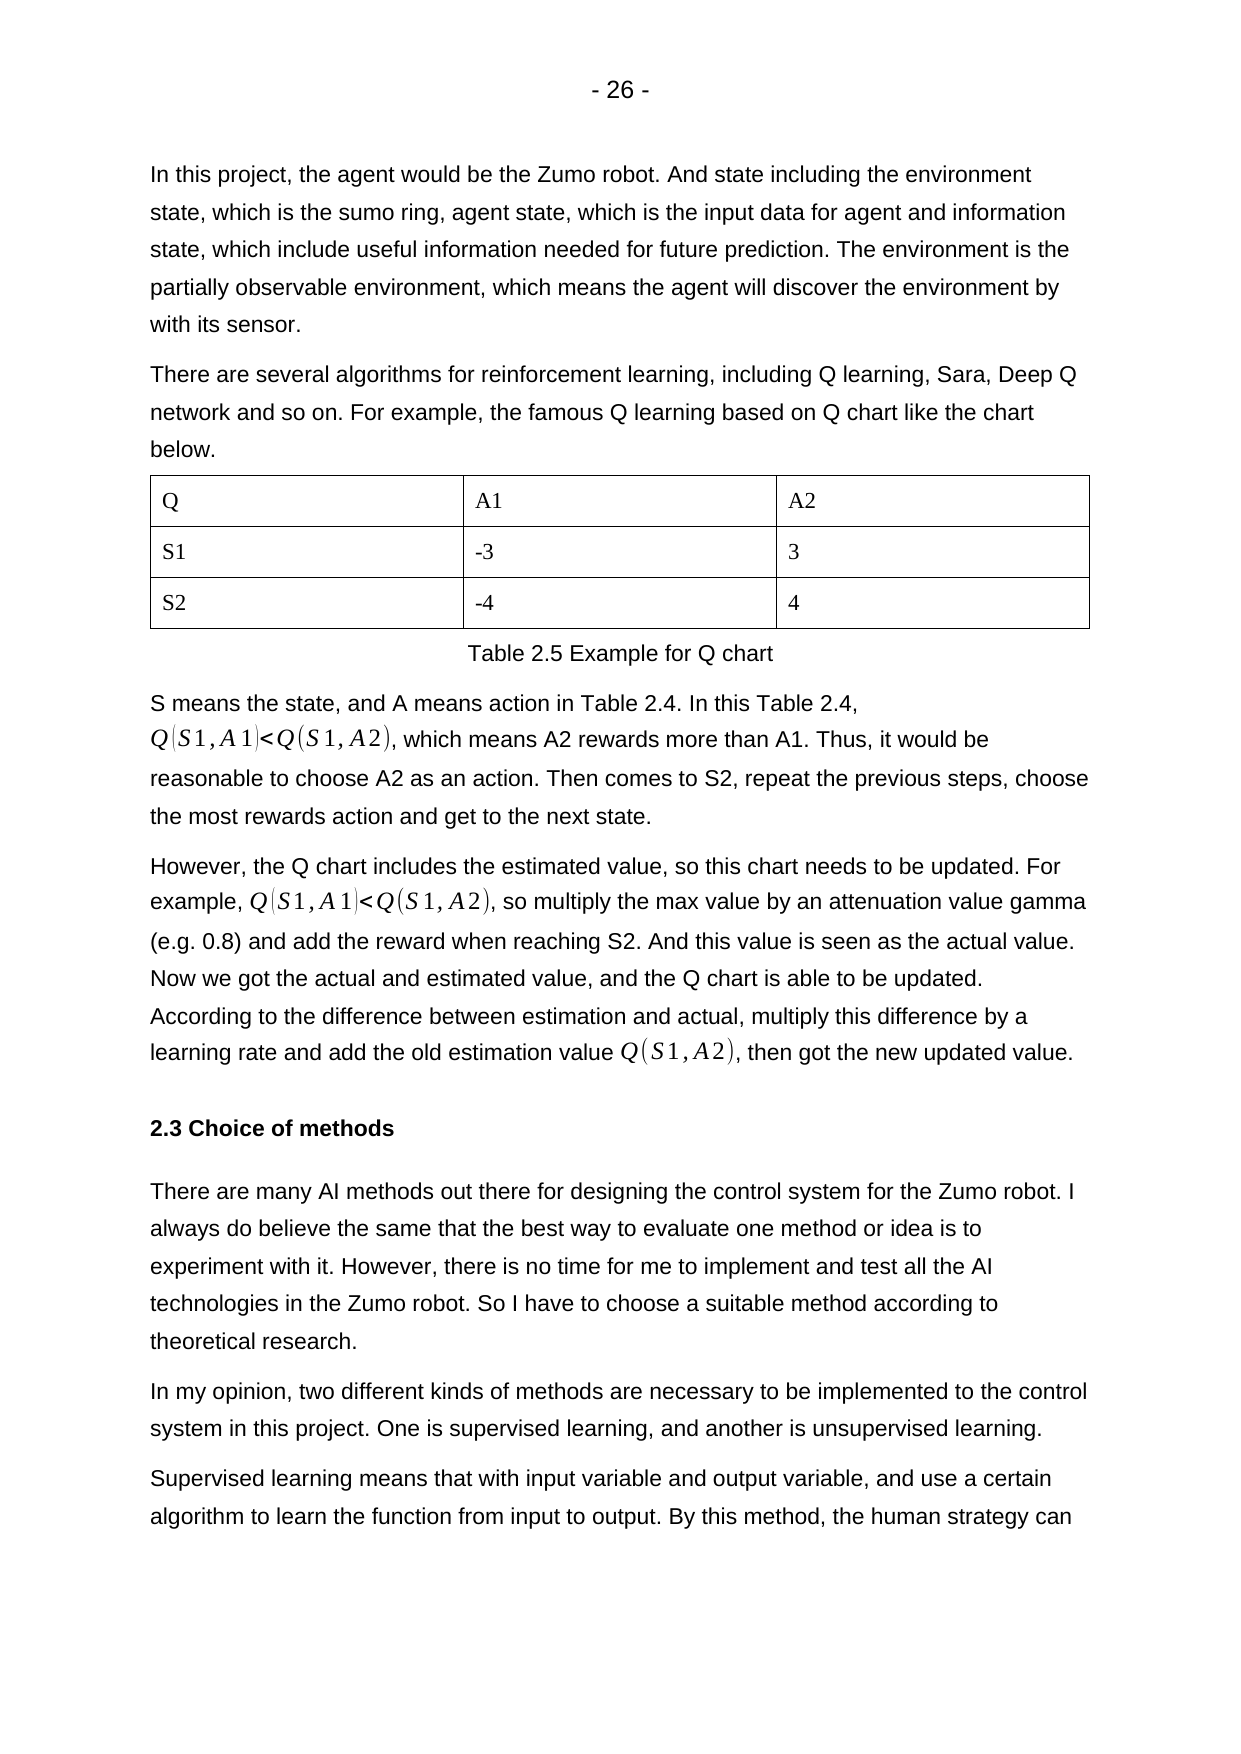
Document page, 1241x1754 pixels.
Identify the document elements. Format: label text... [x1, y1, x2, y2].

table_header A2 [777, 476, 1089, 526]
table_header A1 [464, 476, 776, 526]
text In my opinion, two different kinds of methods are necessary to be implemented to the control system in this project. One is supervised learning, and another is unsupervised learning. [150, 1367, 1090, 1442]
table_cell S1 [151, 527, 463, 577]
text In this project, the agent would be the Zumo robot. And state including the environment state, which is the sumo ring, agent state, which is the input data for agent and information state, which include useful information needed for future prediction. The environment is the partially observable environment, which means the agent will discover the environment by with its sensor. [150, 150, 1090, 337]
table_cell -4 [464, 578, 776, 628]
table_header Q [151, 476, 463, 526]
table_cell 4 [777, 578, 1089, 628]
table_cell -3 [464, 527, 776, 577]
text Table 2.5 Example for Q chart [150, 629, 1090, 667]
text S means the state, and A means action in Table 2.4. In this Table 2.4, , which means A2 rewards more than A1. Thus, it would be reasonable to choose A2 as an action. Then comes to S2, repeat the previous steps, choose the most rewards action and get to the next state. [150, 679, 1090, 829]
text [150, 1454, 1090, 1529]
subtitle 2.3 Choice of methods [150, 1104, 1090, 1142]
text However, the Q chart includes the estimated value, so this chart needs to be updated. For example, , so multiply the max value by an attenuation value gamma (e.g. 0.8) and add the reward when reaching S2. And this value is seen as the actual value. Now we got the actual and estimated value, and the Q chart is able to be updated. According to the difference between estimation and actual, multiply this difference by a learning rate and add the old estimation value , then got the new updated value. [150, 842, 1090, 1067]
table_cell 3 [777, 527, 1089, 577]
text There are many AI methods out there for designing the control system for the Zumo robot. I always do believe the same that the best way to evaluate one method or idea is to experiment with it. However, there is no time for me to implement and test all the AI technologies in the Zumo robot. So I have to choose a suitable method according to theoretical research. [150, 1167, 1090, 1354]
table_cell S2 [151, 578, 463, 628]
text There are several algorithms for reinforcement learning, including Q learning, Sara, Deep Q network and so on. For example, the famous Q learning based on Q chart like the chart below. [150, 350, 1090, 462]
